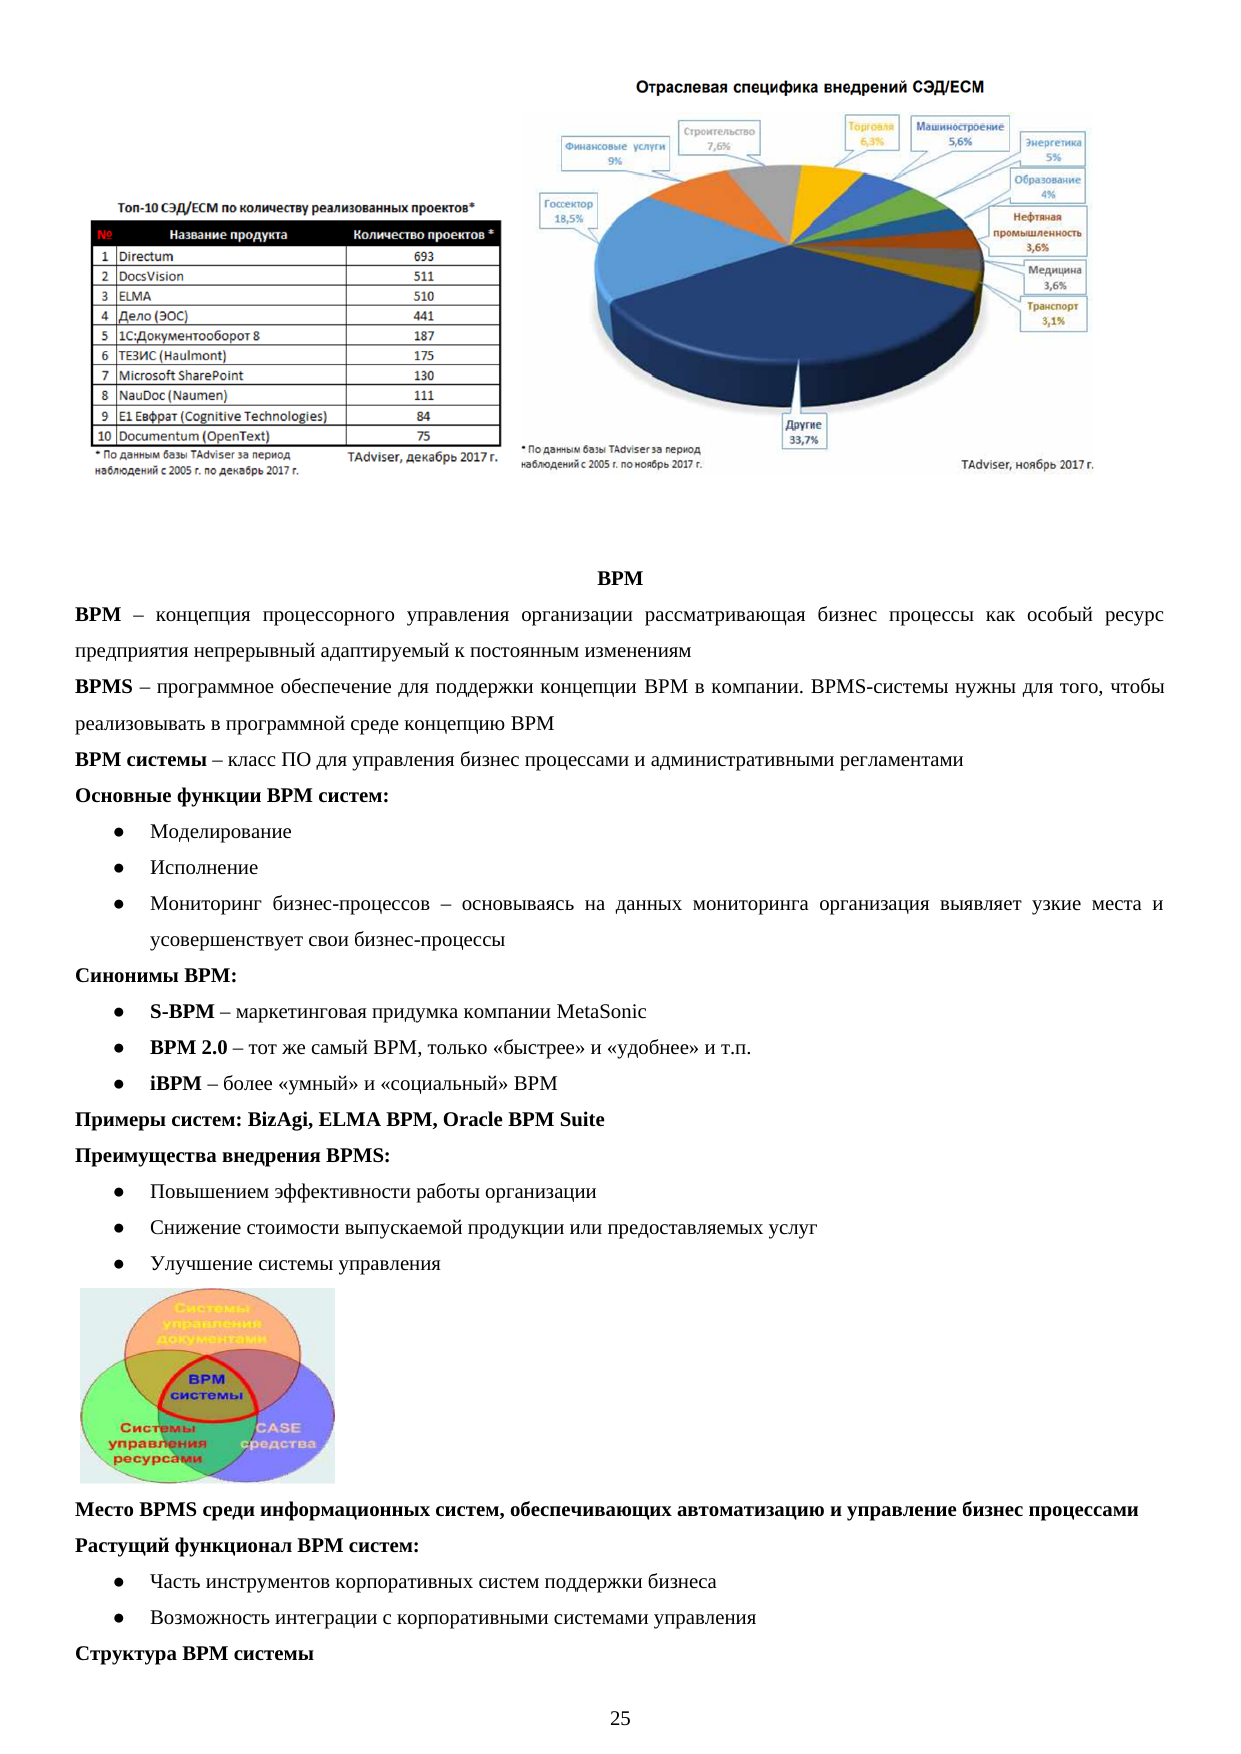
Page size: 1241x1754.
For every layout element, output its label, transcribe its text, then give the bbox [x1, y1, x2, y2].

list Мониторинг бизнес-процессов – основываясь на данных мониторинга организация выявляет узкие места и усовершенствует свои бизнес-процессы [112, 891, 1165, 951]
text BPM – концепция процессорного управления организации рассматривающая бизнес процессы как особый ресурс предприятия непрерывный адаптируемый к постоянным изменениям [75, 602, 1165, 662]
text Структура BPM системы [75, 1641, 1165, 1665]
list BPM 2.0 – тот же самый BPM, только «быстрее» и «удобнее» и т.п. [112, 1035, 1165, 1059]
list Моделирование [112, 819, 1165, 843]
text Основные функции BPM систем: [75, 783, 1165, 807]
text Место BPMS среди информационных систем, обеспечивающих автоматизацию и управление бизнес процессами [75, 1497, 1165, 1521]
list Часть инструментов корпоративных систем поддержки бизнеса [112, 1569, 1165, 1593]
list S-BPM – маркетинговая придумка компании MetaSonic [112, 999, 1165, 1023]
text Синонимы BPM: [75, 963, 1165, 987]
text Преимущества внедрения BPMS: [75, 1143, 1165, 1167]
text BPMS – программное обеспечение для поддержки концепции BPM в компании. BPMS-системы нужны для того, чтобы реализовывать в программной среде концепцию BPM [75, 674, 1165, 734]
picture [75, 75, 1099, 478]
list Снижение стоимости выпускаемой продукции или предоставляемых услуг [112, 1215, 1165, 1239]
text BPM системы – класс ПО для управления бизнес процессами и административными регламентами [75, 747, 1165, 771]
text Примеры систем: BizAgi, ELMA BPM, Oracle BPM Suite [75, 1107, 1165, 1131]
list Возможность интеграции с корпоративными системами управления [112, 1605, 1165, 1629]
list Улучшение системы управления [112, 1251, 1165, 1275]
text BPM [75, 566, 1165, 590]
list iBPM – более «умный» и «социальный» BPM [112, 1071, 1165, 1095]
list Исполнение [112, 855, 1165, 879]
list Повышением эффективности работы организации [112, 1179, 1165, 1203]
text Растущий функционал BPM систем: [75, 1533, 1165, 1557]
picture [80, 1287, 339, 1485]
